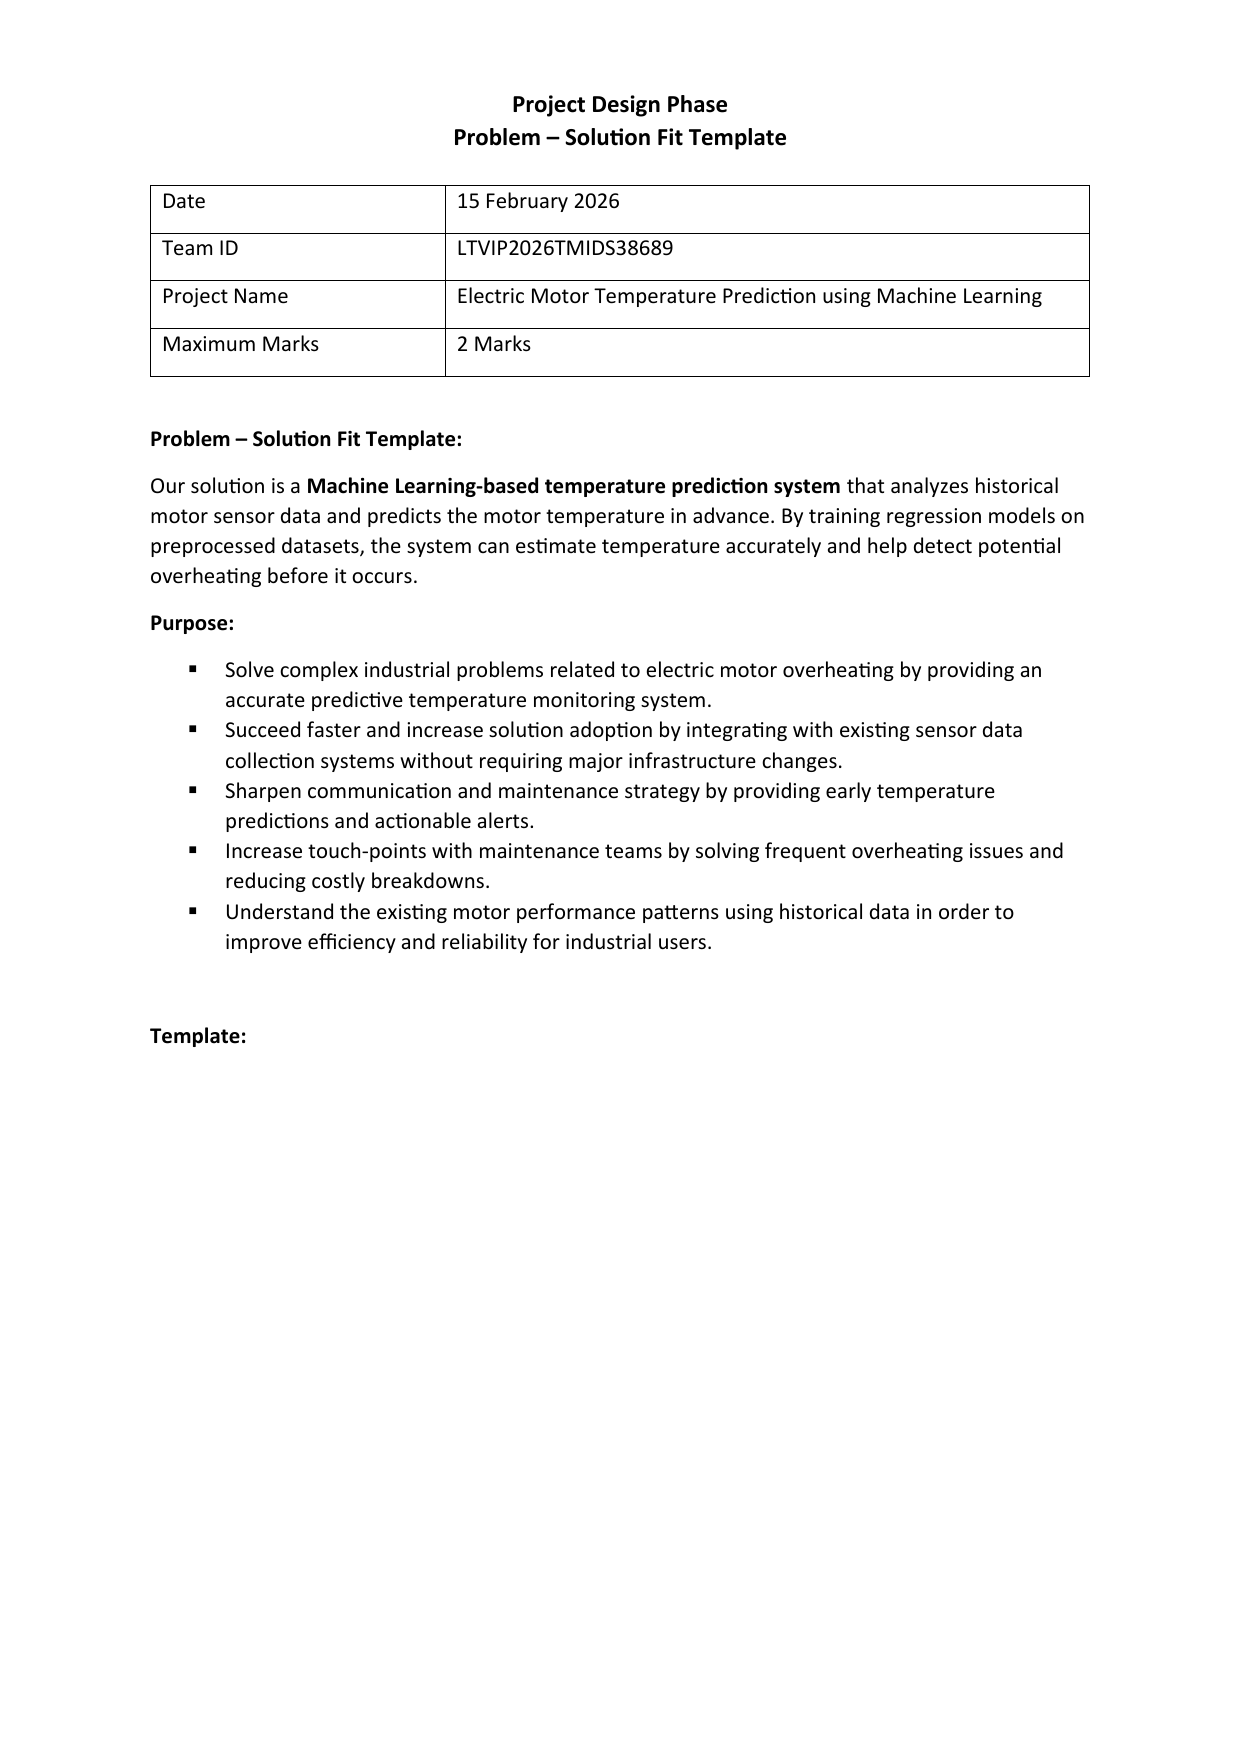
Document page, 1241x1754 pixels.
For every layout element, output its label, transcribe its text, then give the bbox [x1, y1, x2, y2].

text Our solution is a Machine Learning-based temperature prediction system that analyzes historical motor sensor data and predicts the motor temperature in advance. By training regression models on preprocessed datasets, the system can estimate temperature accurately and help detect potential overheating before it occurs. [150, 471, 1090, 589]
list Understand the existing motor performance patterns using historical data in order to improve efficiency and reliability for industrial users. [187, 897, 1090, 955]
list Sharpen communication and maintenance strategy by providing early temperature predictions and actionable alerts. [187, 776, 1090, 834]
text Problem – Solution Fit Template: [150, 424, 1090, 452]
list Solve complex industrial problems related to electric motor overheating by providing an accurate predictive temperature monitoring system. [187, 655, 1090, 713]
table_cell Team ID [151, 234, 445, 280]
table_cell Electric Motor Temperature Prediction using Machine Learning [446, 281, 1089, 328]
table_cell 2 Marks [446, 329, 1089, 376]
table_header Date [151, 186, 445, 232]
list Increase touch-points with maintenance teams by solving frequent overheating issues and reducing costly breakdowns. [187, 836, 1090, 894]
list Succeed faster and increase solution adoption by integrating with existing sensor data collection systems without requiring major infrastructure changes. [187, 716, 1090, 774]
table_header 15 February 2026 [446, 186, 1089, 232]
text Project Design Phase [150, 89, 1090, 119]
table_cell Maximum Marks [151, 329, 445, 376]
text Purpose: [150, 608, 1090, 636]
table_cell LTVIP2026TMIDS38689 [446, 234, 1089, 280]
table_cell Project Name [151, 281, 445, 328]
text Template: [150, 1021, 1090, 1049]
text Problem – Solution Fit Template [150, 122, 1090, 152]
